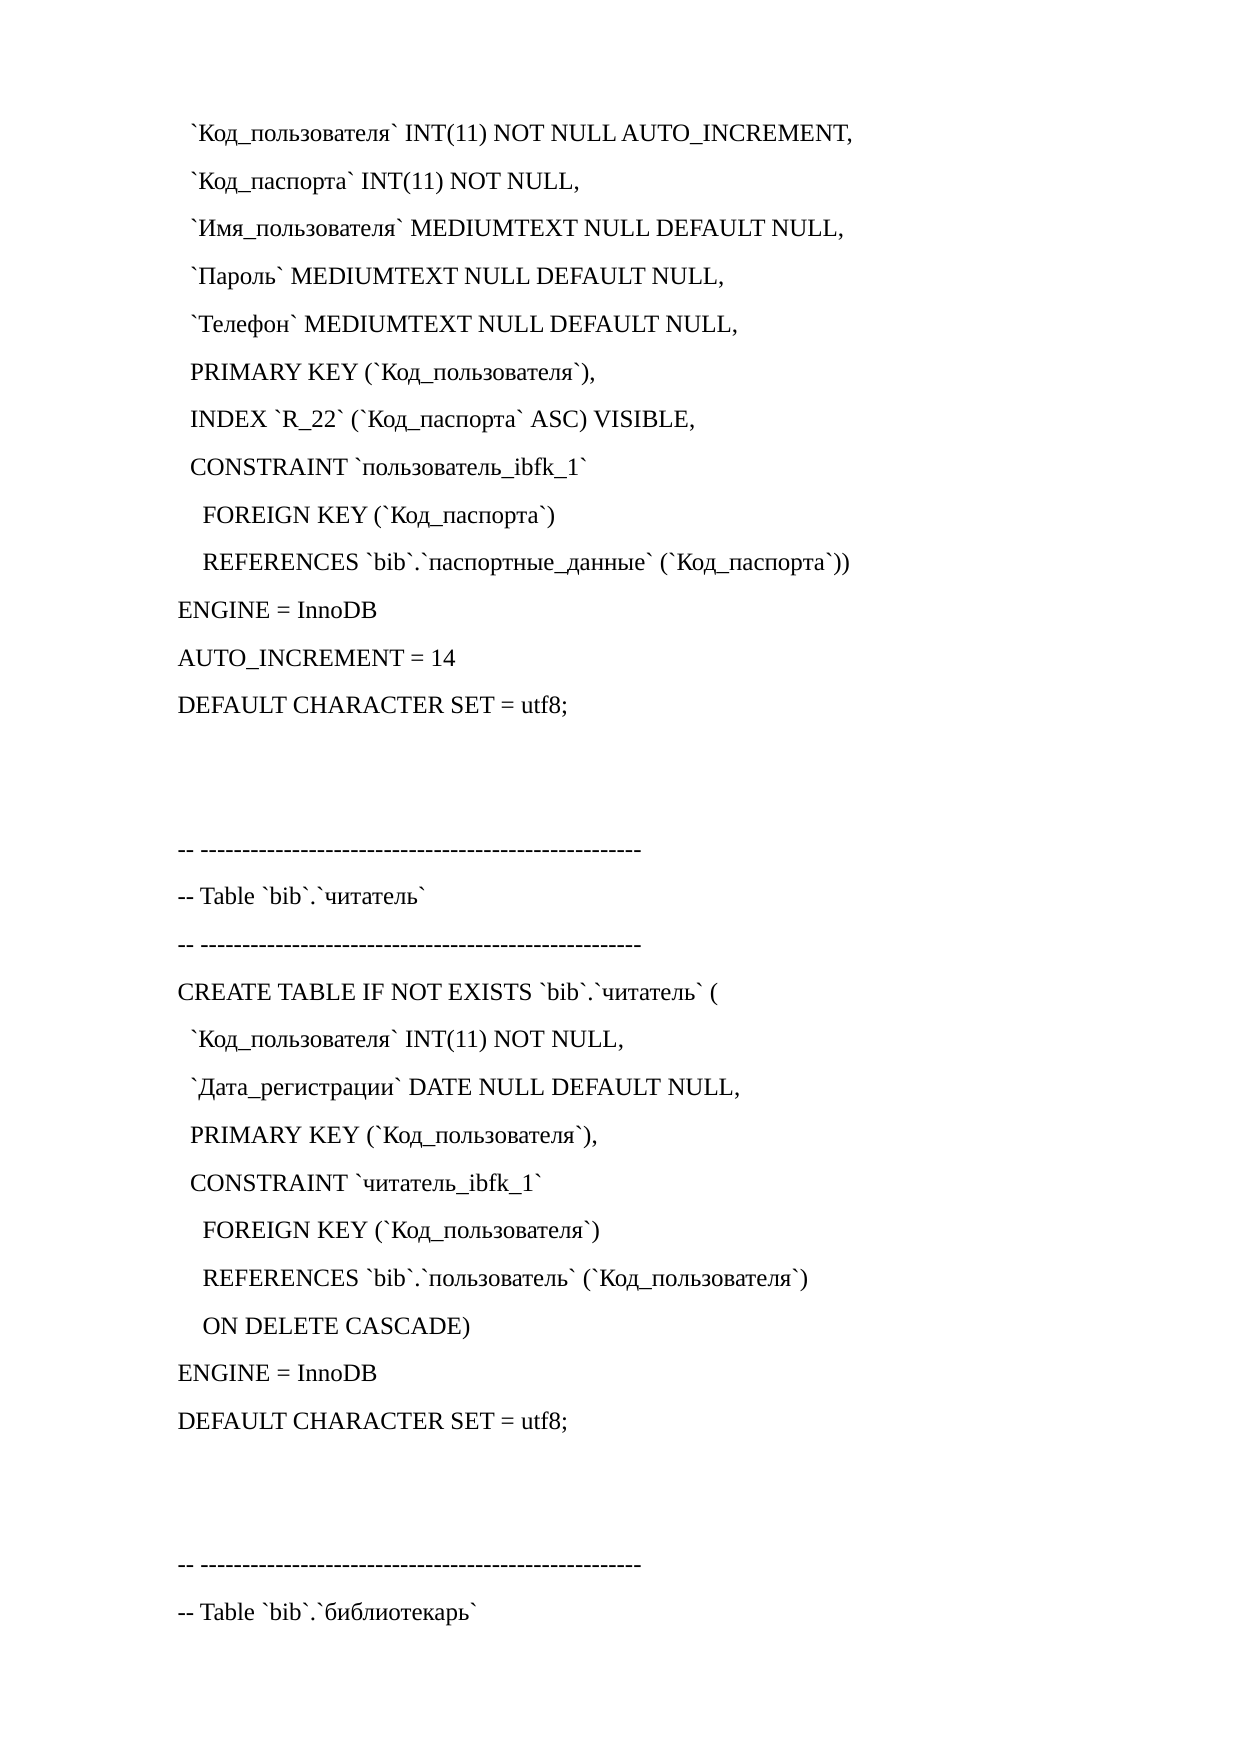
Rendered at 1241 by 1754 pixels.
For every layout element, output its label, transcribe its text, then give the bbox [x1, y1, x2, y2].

text ENGINE = InnoDB [177, 1358, 1152, 1387]
text `Код_пользователя` INT(11) NOT NULL, [177, 1024, 1152, 1053]
text -- Table `bib`.`библиотекарь` [177, 1597, 1152, 1626]
text ON DELETE CASCADE) [177, 1311, 1152, 1339]
text CREATE TABLE IF NOT EXISTS `bib`.`читатель` ( [177, 977, 1152, 1006]
text ENGINE = InnoDB [177, 595, 1152, 624]
text -- ----------------------------------------------------- [177, 929, 1152, 958]
text `Код_паспорта` INT(11) NOT NULL, [177, 166, 1152, 194]
text REFERENCES `bib`.`пользователь` (`Код_пользователя`) [177, 1263, 1152, 1292]
text INDEX `R_22` (`Код_паспорта` ASC) VISIBLE, [177, 404, 1152, 433]
text CONSTRAINT `читатель_ibfk_1` [177, 1168, 1152, 1196]
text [177, 1549, 1152, 1578]
text PRIMARY KEY (`Код_пользователя`), [177, 1120, 1152, 1149]
text AUTO_INCREMENT = 14 [177, 643, 1152, 672]
text `Дата_регистрации` DATE NULL DEFAULT NULL, [177, 1072, 1152, 1101]
text FOREIGN KEY (`Код_пользователя`) [177, 1215, 1152, 1244]
text DEFAULT CHARACTER SET = utf8; [177, 1406, 1152, 1435]
text `Имя_пользователя` MEDIUMTEXT NULL DEFAULT NULL, [177, 213, 1152, 242]
text REFERENCES `bib`.`паспортные_данные` (`Код_паспорта`)) [177, 547, 1152, 576]
text `Код_пользователя` INT(11) NOT NULL AUTO_INCREMENT, [177, 118, 1152, 147]
text -- ----------------------------------------------------- [177, 834, 1152, 862]
text PRIMARY KEY (`Код_пользователя`), [177, 357, 1152, 385]
text FOREIGN KEY (`Код_паспорта`) [177, 500, 1152, 528]
text `Пароль` MEDIUMTEXT NULL DEFAULT NULL, [177, 261, 1152, 290]
text -- Table `bib`.`читатель` [177, 881, 1152, 910]
text `Телефон` MEDIUMTEXT NULL DEFAULT NULL, [177, 309, 1152, 338]
text CONSTRAINT `пользователь_ibfk_1` [177, 452, 1152, 481]
text DEFAULT CHARACTER SET = utf8; [177, 691, 1152, 719]
